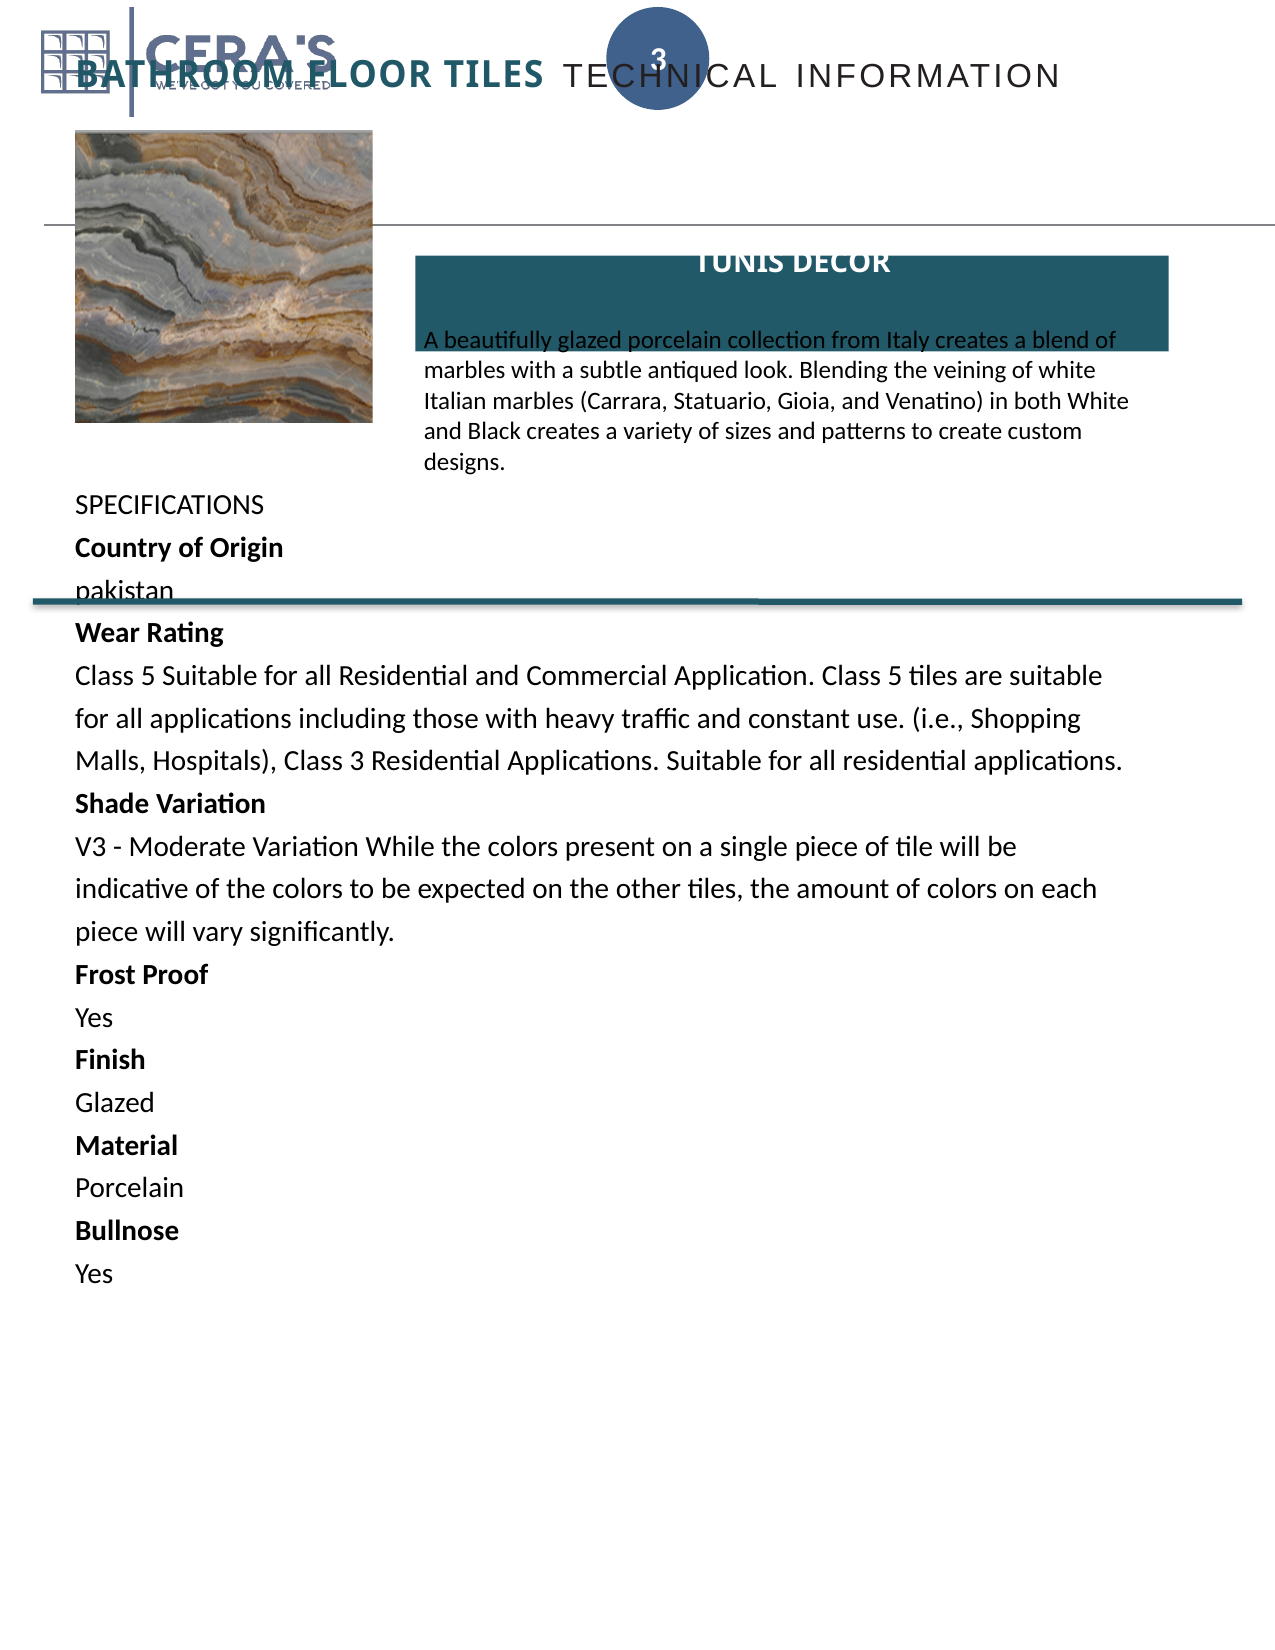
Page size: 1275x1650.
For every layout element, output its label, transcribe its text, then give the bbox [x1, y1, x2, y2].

text pakistan [75, 566, 1134, 597]
text Country of Origin [75, 523, 1134, 566]
text Glazed [75, 1078, 1134, 1121]
text Shade Variation [75, 779, 1134, 822]
text SPECIFICATIONS [75, 480, 1134, 523]
text Yes [75, 1249, 1134, 1292]
text Wear Rating [75, 613, 1134, 651]
text Frost Proof [75, 950, 1134, 993]
picture [75, 130, 373, 423]
text Finish [75, 1036, 1134, 1078]
text V3 - Moderate Variation While the colors present on a single piece of tile will be indicative of the colors to be expected on the other tiles, the amount of colors on each piece will vary significantly. [75, 822, 1134, 950]
text Yes [75, 993, 1134, 1036]
text Porcelain [75, 1164, 1134, 1206]
text Material [75, 1121, 1134, 1164]
text Class 5 Suitable for all Residential and Commercial Application. Class 5 tiles are suitable for all applications including those with heavy traffic and constant use. (i.e., Shopping Malls, Hospitals), Class 3 Residential Applications. Suitable for all residential applications. [75, 651, 1134, 779]
text BATHROOM FLOOR TILES TECHNICAL INFORMATION [75, 53, 1200, 96]
text Bullnose [75, 1206, 1134, 1249]
